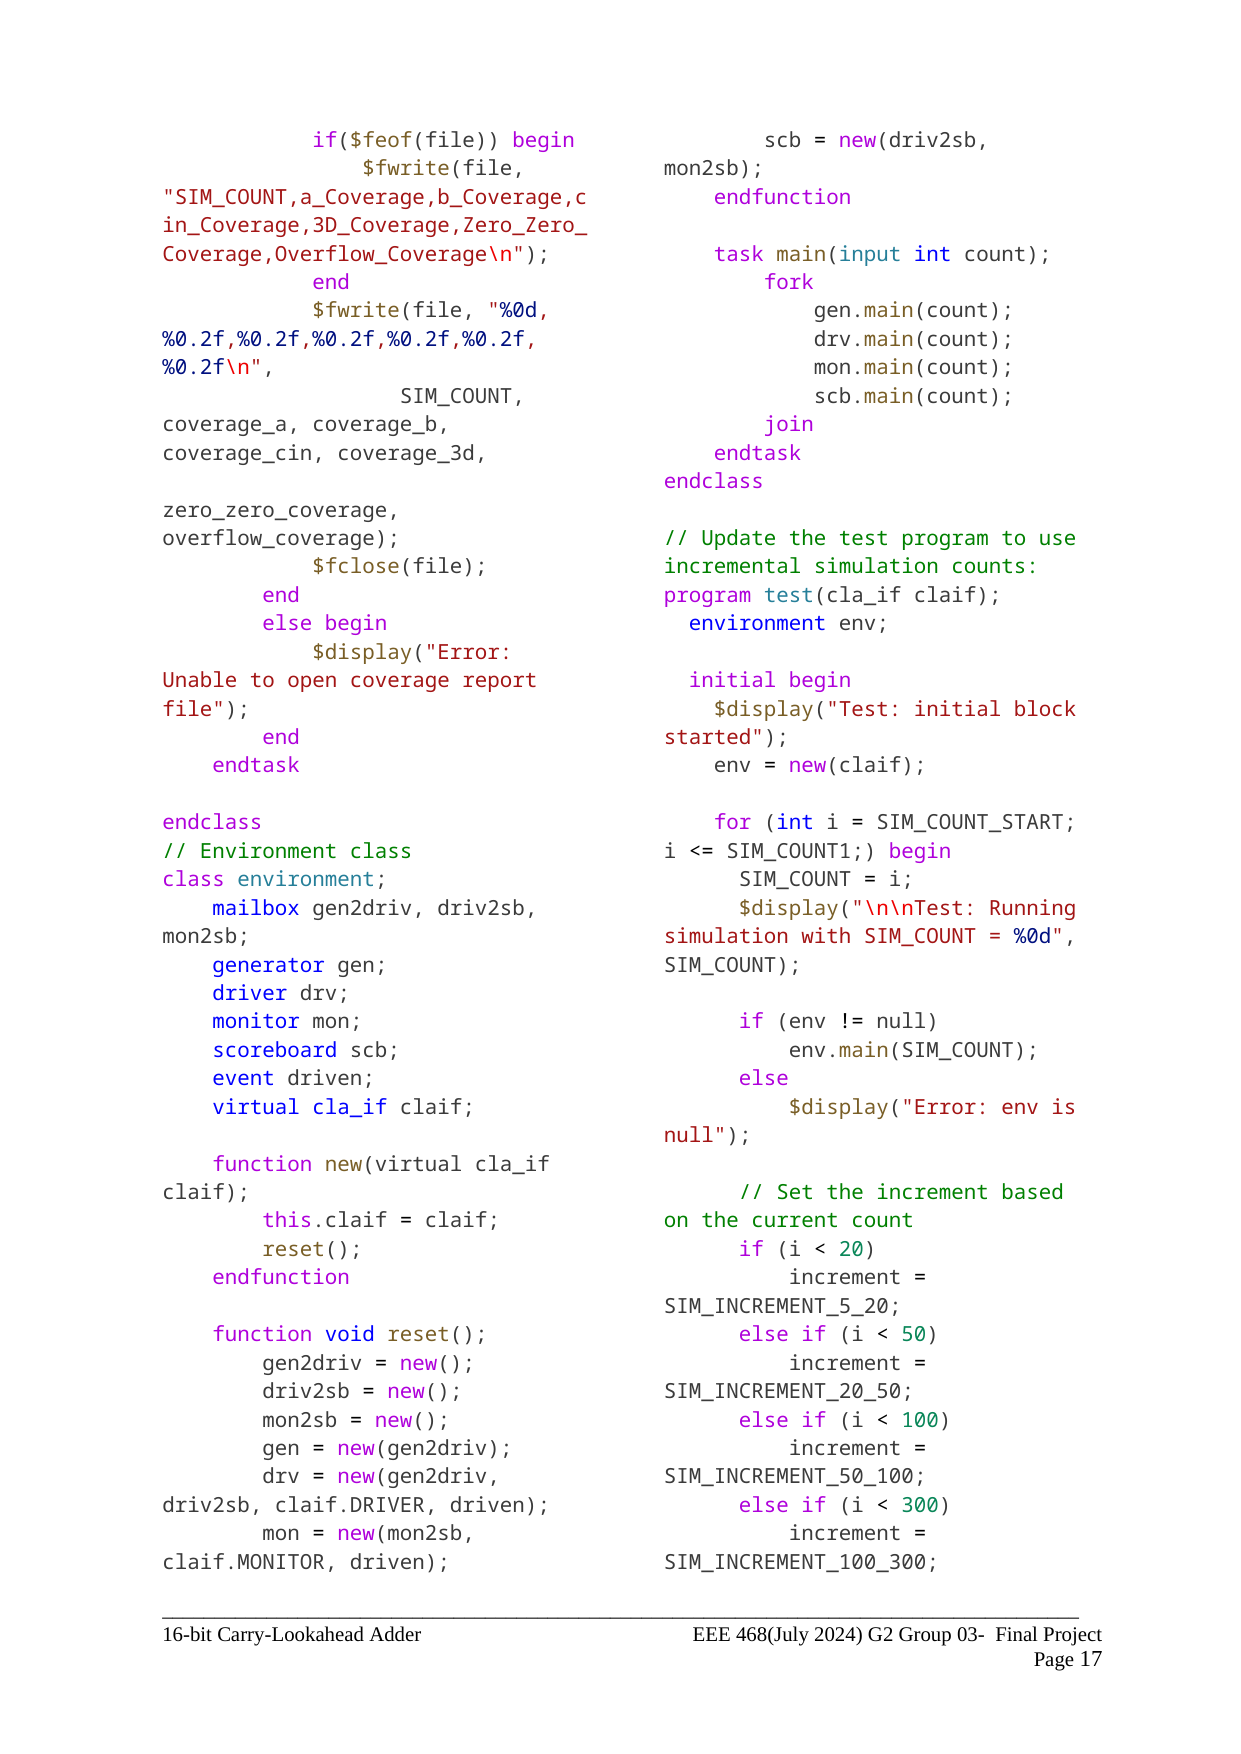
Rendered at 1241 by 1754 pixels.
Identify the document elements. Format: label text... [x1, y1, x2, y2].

text class environment; [162, 864, 588, 893]
text fork [663, 267, 1090, 296]
text drv.main(count); [663, 324, 1090, 352]
text else begin [162, 608, 588, 637]
text driv2sb = new(); [162, 1376, 588, 1405]
text increment = SIM_INCREMENT_100_300; [663, 1518, 1090, 1575]
text function void reset(); [162, 1319, 588, 1348]
text for (int i = SIM_COUNT_START; i <= SIM_COUNT1;) begin [663, 807, 1090, 864]
text gen2driv = new(); [162, 1348, 588, 1376]
text increment = SIM_INCREMENT_50_100; [663, 1433, 1090, 1490]
text mon2sb = new(); [162, 1405, 588, 1433]
text environment env; [663, 608, 1090, 637]
text endtask [663, 438, 1090, 466]
text end [162, 722, 588, 751]
text $display("Test: initial block started"); [663, 694, 1090, 751]
text $display("Error: env is null"); [663, 1092, 1090, 1149]
text initial begin [663, 665, 1090, 694]
text scoreboard scb; [162, 1035, 588, 1063]
text gen.main(count); [663, 296, 1090, 324]
text increment = SIM_INCREMENT_5_20; [663, 1262, 1090, 1319]
text endclass [663, 466, 1090, 495]
text end [162, 267, 588, 296]
text else if (i < 300) [663, 1490, 1090, 1518]
text else if (i < 50) [663, 1319, 1090, 1348]
text endfunction [663, 182, 1090, 210]
text reset(); [162, 1234, 588, 1262]
text scb = new(driv2sb, mon2sb); [663, 125, 1090, 182]
text $display("Error: Unable to open coverage report file"); [162, 637, 588, 722]
text zero_zero_coverage, overflow_coverage); [162, 466, 588, 552]
text increment = SIM_INCREMENT_20_50; [663, 1348, 1090, 1405]
text task main(input int count); [663, 239, 1090, 267]
text else [663, 1063, 1090, 1092]
text else if (i < 100) [663, 1405, 1090, 1433]
text gen = new(gen2driv); [162, 1433, 588, 1462]
text if($feof(file)) begin [162, 125, 588, 153]
text this.claif = claif; [162, 1206, 588, 1234]
text scb.main(count); [663, 381, 1090, 409]
text SIM_COUNT, coverage_a, coverage_b, coverage_cin, coverage_3d, [162, 381, 588, 466]
text if (i < 20) [663, 1234, 1090, 1262]
text monitor mon; [162, 1007, 588, 1035]
text env.main(SIM_COUNT); [663, 1035, 1090, 1063]
text // Set the increment based on the current count [663, 1177, 1090, 1234]
text $fwrite(file, "SIM_COUNT,a_Coverage,b_Coverage,cin_Coverage,3D_Coverage,Zero_Zero_Coverage,Overflow_Coverage\n"); [162, 153, 588, 267]
text $fclose(file); [162, 552, 588, 580]
text program test(cla_if claif); [663, 580, 1090, 608]
text env = new(claif); [663, 751, 1090, 779]
text SIM_COUNT = i; [663, 864, 1090, 893]
text $display("\n\nTest: Running simulation with SIM_COUNT = %0d", SIM_COUNT); [663, 893, 1090, 978]
text end [162, 580, 588, 608]
text driver drv; [162, 978, 588, 1007]
text join [663, 409, 1090, 438]
text mon.main(count); [663, 352, 1090, 381]
text // Environment class [162, 836, 588, 864]
text endfunction [162, 1262, 588, 1291]
text if (env != null) [663, 1007, 1090, 1035]
text generator gen; [162, 950, 588, 978]
text mailbox gen2driv, driv2sb, mon2sb; [162, 893, 588, 950]
text endclass [162, 807, 588, 836]
text mon = new(mon2sb, claif.MONITOR, driven); [162, 1518, 588, 1575]
text drv = new(gen2driv, driv2sb, claif.DRIVER, driven); [162, 1462, 588, 1518]
text // Update the test program to use incremental simulation counts: [663, 523, 1090, 580]
text $fwrite(file, "%0d,%0.2f,%0.2f,%0.2f,%0.2f,%0.2f,%0.2f\n", [162, 296, 588, 381]
text endtask [162, 751, 588, 779]
text event driven; [162, 1063, 588, 1092]
text function new(virtual cla_if claif); [162, 1149, 588, 1206]
text virtual cla_if claif; [162, 1092, 588, 1120]
